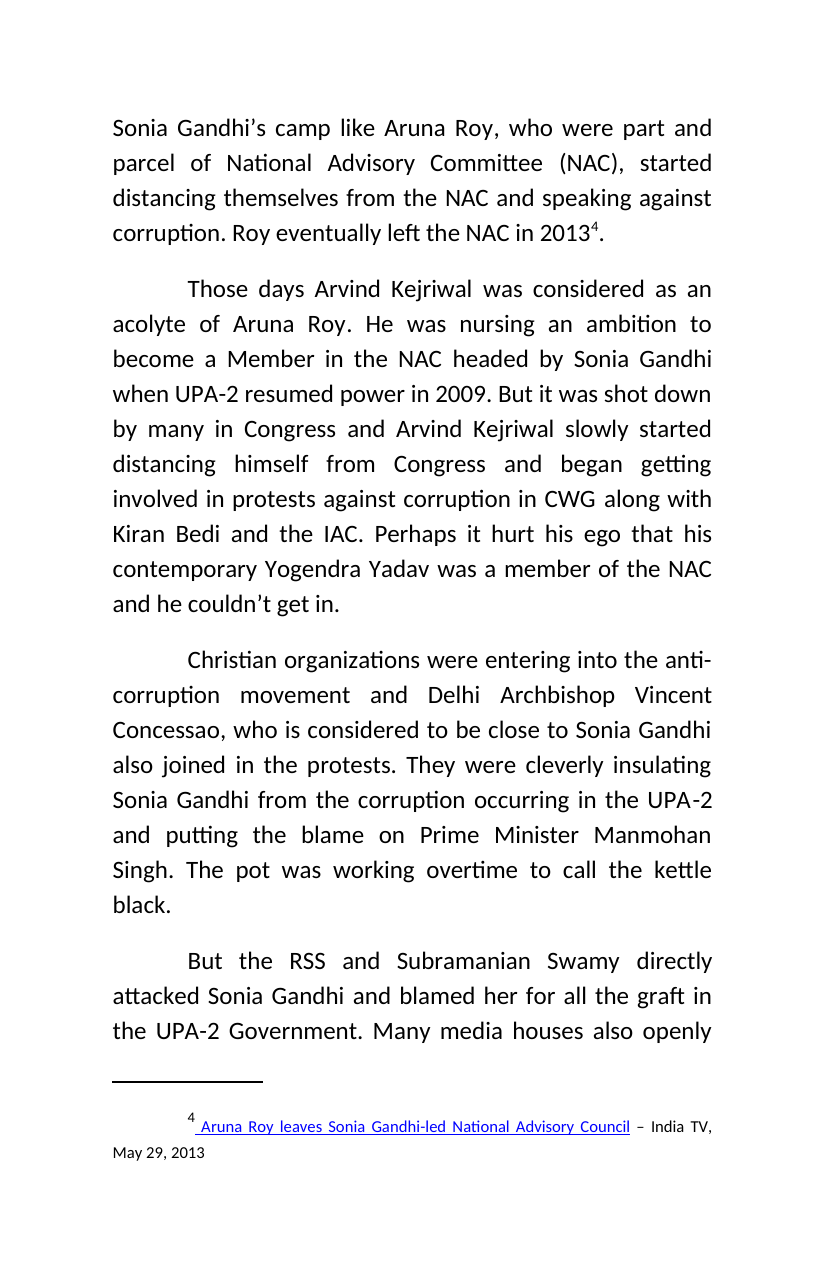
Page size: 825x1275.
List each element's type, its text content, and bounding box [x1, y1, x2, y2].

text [112, 112, 712, 248]
text Those days Arvind Kejriwal was considered as an acolyte of Aruna Roy. He was nursing an ambition to become a Member in the NAC headed by Sonia Gandhi when UPA-2 resumed power in 2009. But it was shot down by many in Congress and Arvind Kejriwal slowly started distancing himself from Congress and began getting involved in protests against corruption in CWG along with Kiran Bedi and the IAC. Perhaps it hurt his ego that his contemporary Yogendra Yadav was a member of the NAC and he couldn’t get in. [112, 273, 712, 619]
text Christian organizations were entering into the anti-corruption movement and Delhi Archbishop Vincent Concessao, who is considered to be close to Sonia Gandhi also joined in the protests. They were cleverly insulating Sonia Gandhi from the corruption occurring in the UPA-2 and putting the blame on Prime Minister Manmohan Singh. The pot was working overtime to call the kettle black. [112, 644, 712, 920]
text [112, 945, 712, 1046]
